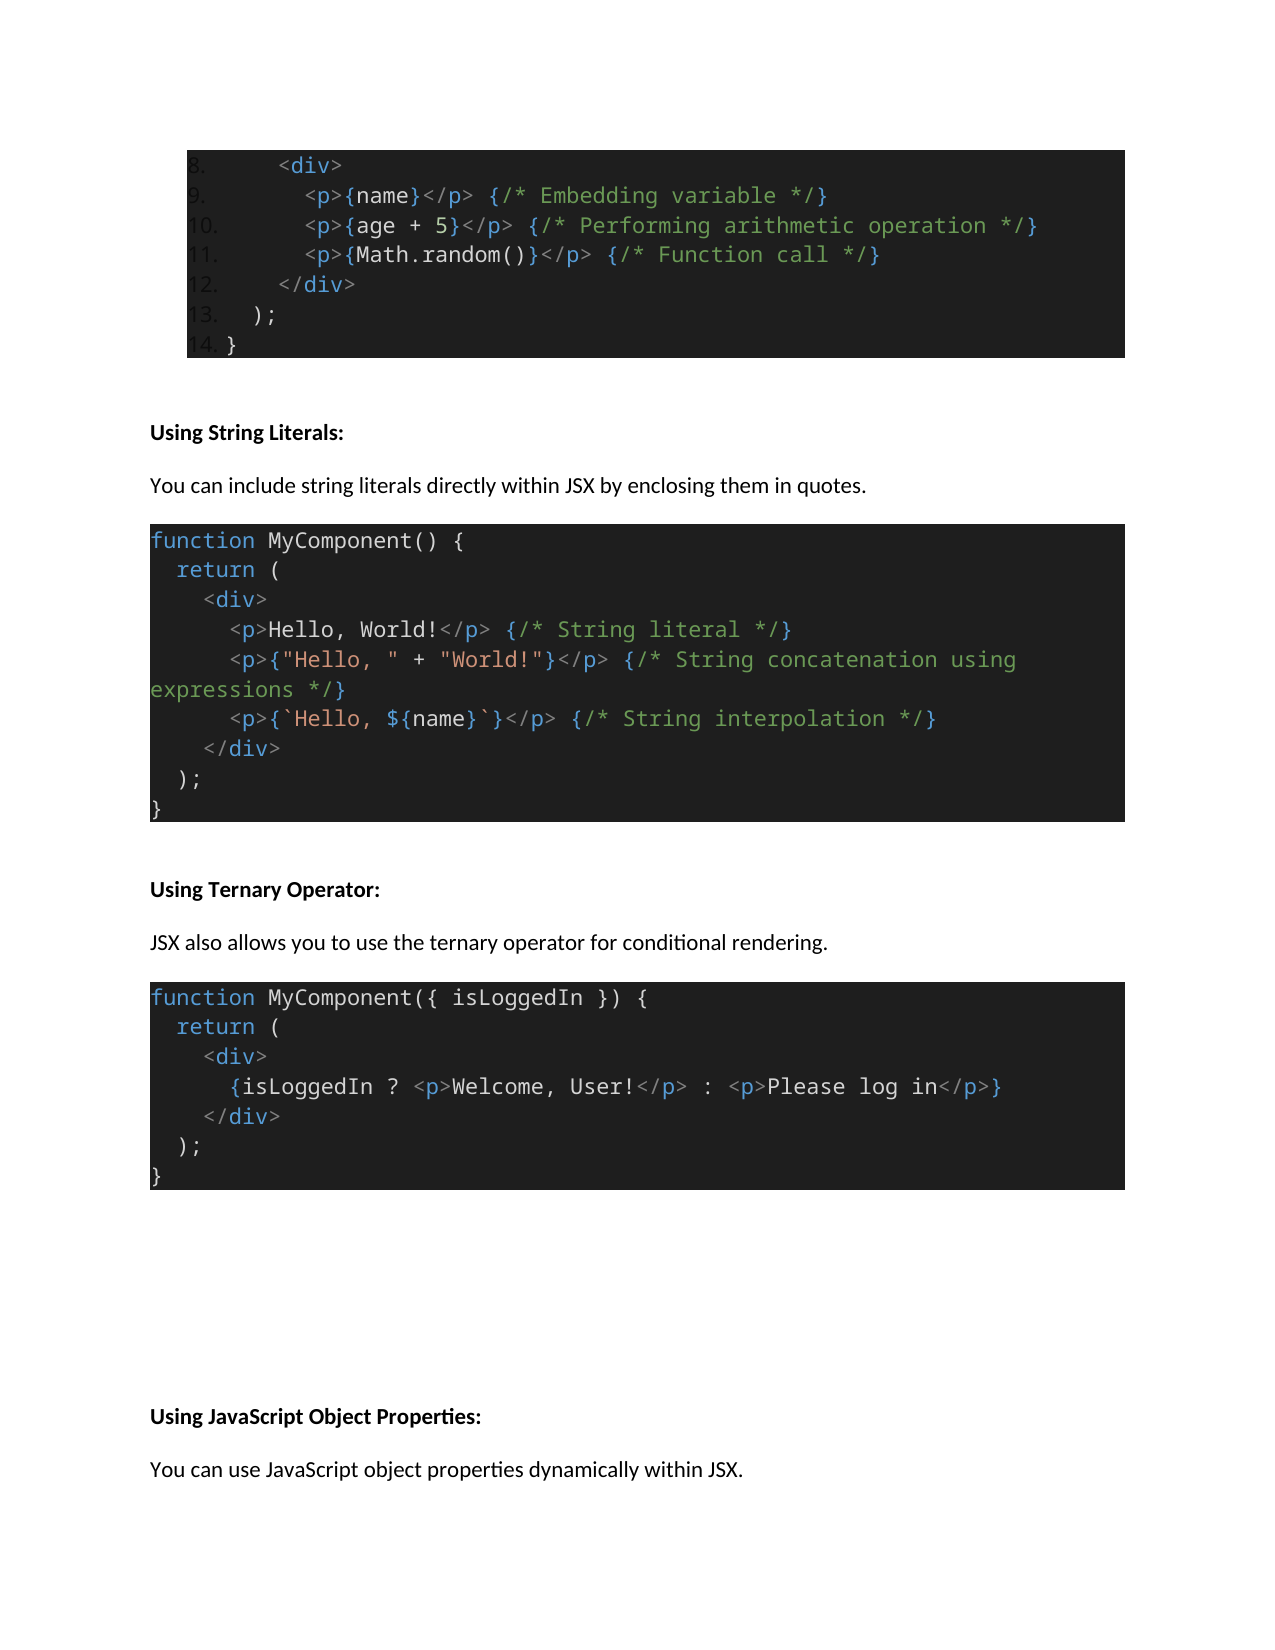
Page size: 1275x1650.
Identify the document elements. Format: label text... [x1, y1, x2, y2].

list <p>{age + 5}</p> {/* Performing arithmetic operation */} [187, 209, 1125, 239]
text {isLoggedIn ? <p>Welcome, User!</p> : <p>Please log in</p>} [150, 1071, 1125, 1101]
text ); [150, 763, 1125, 793]
list <div> [187, 150, 1125, 180]
text return ( [150, 1011, 1125, 1041]
list <p>{name}</p> {/* Embedding variable */} [187, 180, 1125, 209]
text You can use JavaScript object properties dynamically within JSX. [150, 1455, 1125, 1483]
text <p>Hello, World!</p> {/* String literal */} [150, 614, 1125, 644]
text You can include string literals directly within JSX by enclosing them in quotes. [150, 472, 1125, 499]
text <div> [150, 1041, 1125, 1071]
text </div> [150, 733, 1125, 763]
text } [150, 793, 1125, 822]
text Using String Literals: [150, 418, 1125, 447]
text } [150, 1160, 1125, 1190]
text Using Ternary Operator: [150, 876, 1125, 903]
text <p>{"Hello, " + "World!"}</p> {/* String concatenation using expressions */} [150, 644, 1125, 703]
list } [187, 329, 1125, 358]
text function MyComponent() { [150, 524, 1125, 554]
list </div> [187, 269, 1125, 299]
text </div> [150, 1101, 1125, 1131]
text <div> [150, 584, 1125, 614]
text function MyComponent({ isLoggedIn }) { [150, 982, 1125, 1011]
text <p>{`Hello, ${name}`}</p> {/* String interpolation */} [150, 703, 1125, 733]
text ); [150, 1131, 1125, 1160]
list <p>{Math.random()}</p> {/* Function call */} [187, 239, 1125, 269]
list ); [187, 299, 1125, 329]
text Using JavaScript Object Properties: [150, 1402, 1125, 1430]
text JSX also allows you to use the ternary operator for conditional rendering. [150, 928, 1125, 957]
text return ( [150, 554, 1125, 584]
